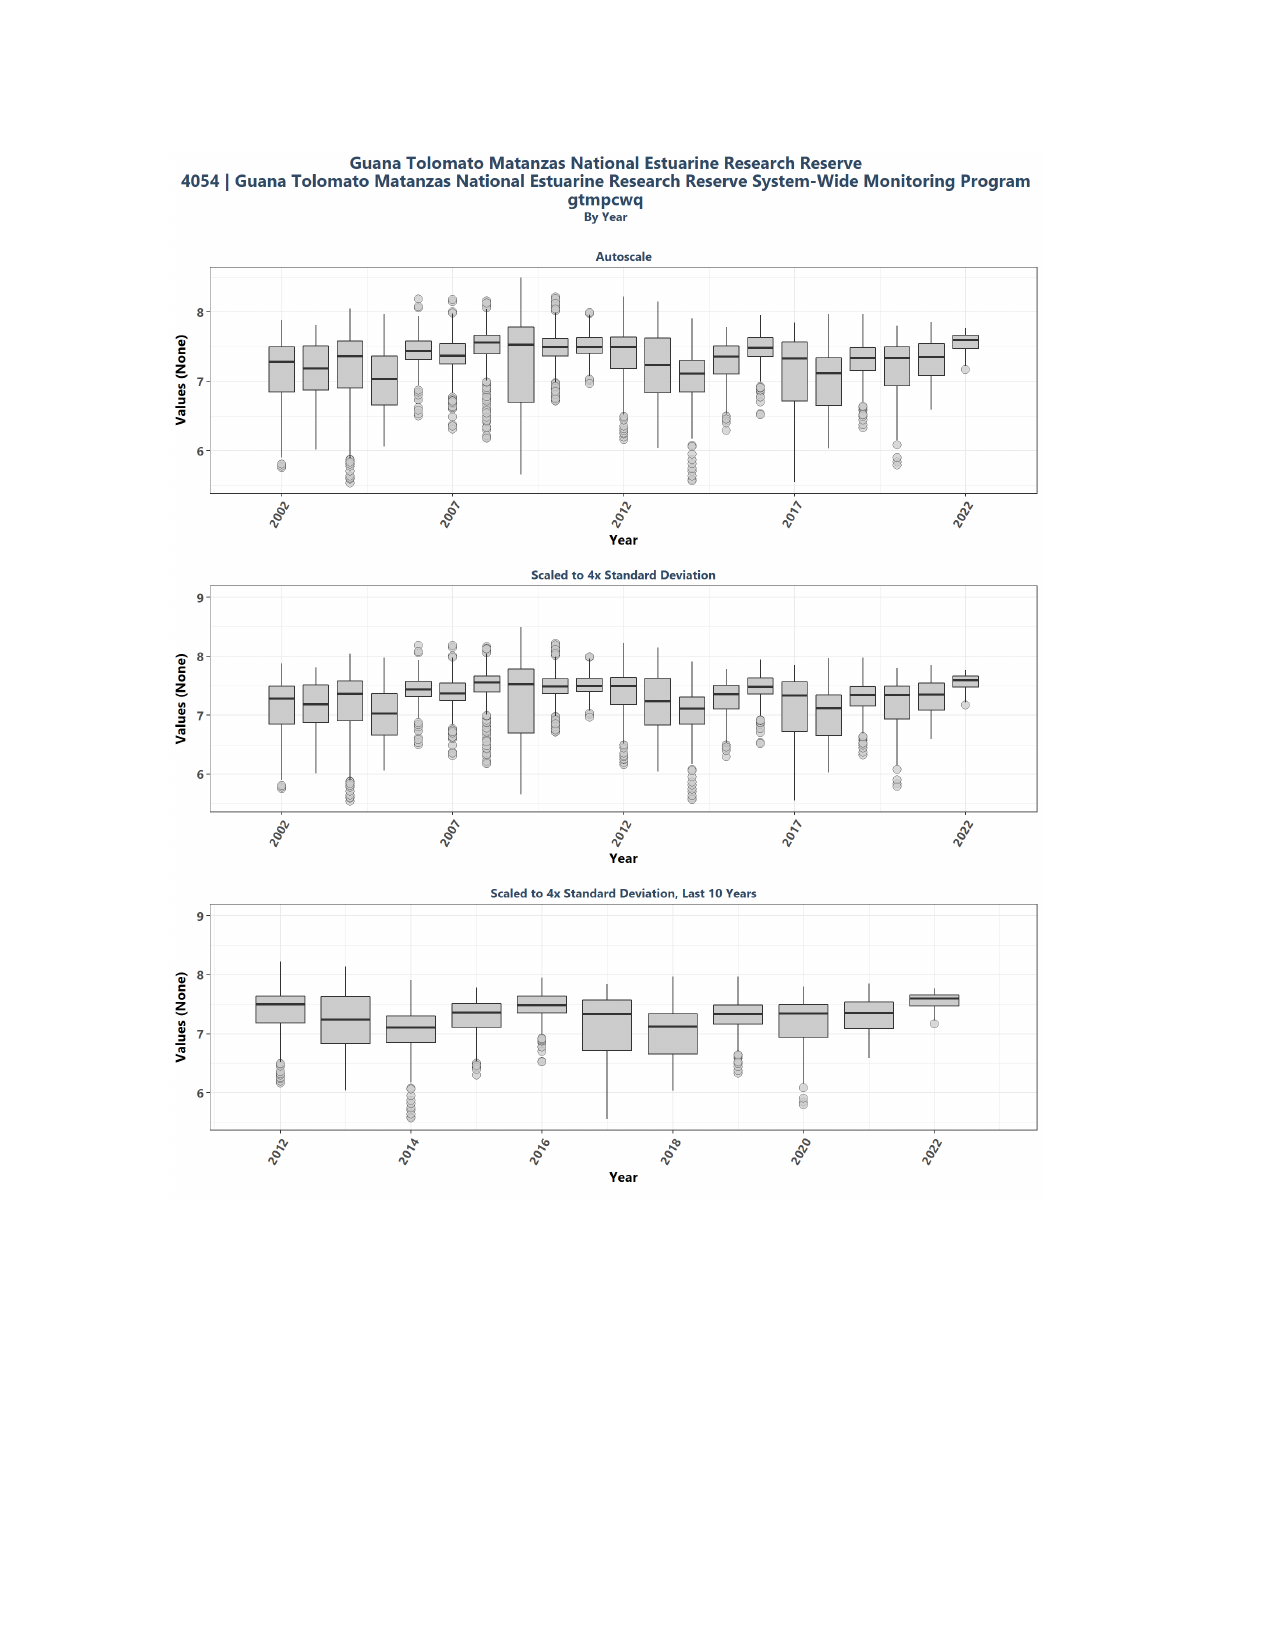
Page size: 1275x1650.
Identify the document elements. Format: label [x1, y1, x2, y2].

picture [168, 150, 1044, 1200]
